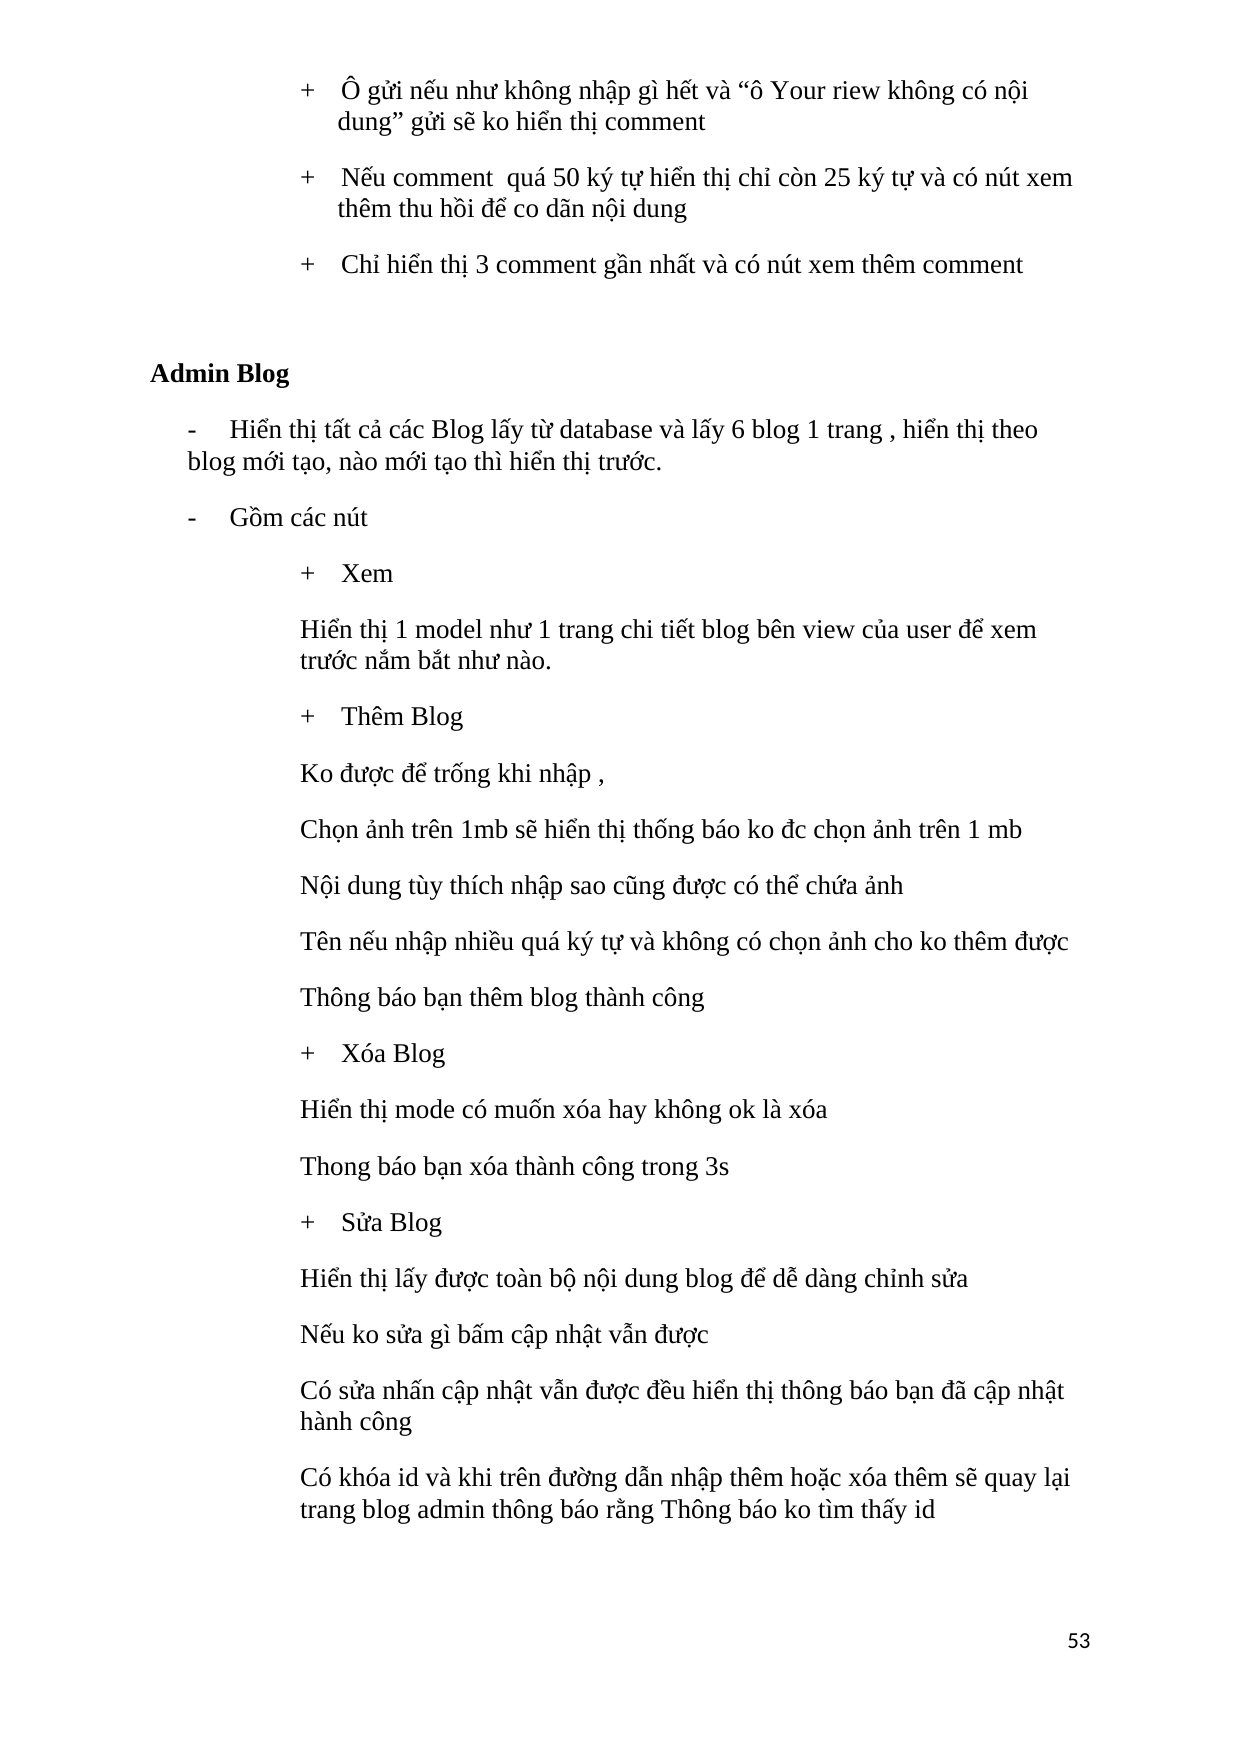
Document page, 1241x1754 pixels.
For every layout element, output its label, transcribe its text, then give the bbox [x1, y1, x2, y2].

text Thong báo bạn xóa thành công trong 3s [300, 1150, 1090, 1181]
text + Nếu comment quá 50 ký tự hiển thị chỉ còn 25 ký tự và có nút xem thêm thu hồi để co dãn nội dung [300, 161, 1090, 223]
text Nếu ko sửa gì bấm cập nhật vẫn được [300, 1318, 1090, 1349]
text Hiển thị mode có muốn xóa hay không ok là xóa [300, 1093, 1090, 1125]
text + Sửa Blog [300, 1206, 1090, 1237]
text Thông báo bạn thêm blog thành công [300, 981, 1090, 1012]
text Chọn ảnh trên 1mb sẽ hiển thị thống báo ko đc chọn ảnh trên 1 mb [300, 813, 1090, 844]
text + Chỉ hiển thị 3 comment gần nhất và có nút xem thêm comment [300, 248, 1090, 279]
text Hiển thị 1 model như 1 trang chi tiết blog bên view của user để xem trước nắm bắt như nào. [300, 613, 1090, 676]
text Tên nếu nhập nhiều quá ký tự và không có chọn ảnh cho ko thêm được [300, 925, 1090, 956]
text + Xóa Blog [300, 1037, 1090, 1068]
text + Thêm Blog [300, 701, 1090, 732]
text Admin Blog [150, 357, 1090, 389]
text - Hiển thị tất cả các Blog lấy từ database và lấy 6 blog 1 trang , hiển thị theo blog mới tạo, nào mới tạo thì hiển thị trước. [187, 414, 1090, 476]
text + Ô gửi nếu như không nhập gì hết và “ô Your riew không có nội dung” gửi sẽ ko hiển thị comment [300, 74, 1090, 136]
text Có sửa nhấn cập nhật vẫn được đều hiển thị thông báo bạn đã cập nhật hành công [300, 1374, 1090, 1437]
text Nội dung tùy thích nhập sao cũng được có thể chứa ảnh [300, 869, 1090, 900]
text Hiển thị lấy được toàn bộ nội dung blog để dễ dàng chỉnh sửa [300, 1262, 1090, 1293]
text - Gồm các nút [187, 501, 1090, 532]
text Có khóa id và khi trên đường dẫn nhập thêm hoặc xóa thêm sẽ quay lại trang blog admin thông báo rằng Thông báo ko tìm thấy id [300, 1462, 1090, 1524]
text Ko được để trống khi nhập , [300, 757, 1090, 788]
text + Xem [300, 557, 1090, 588]
